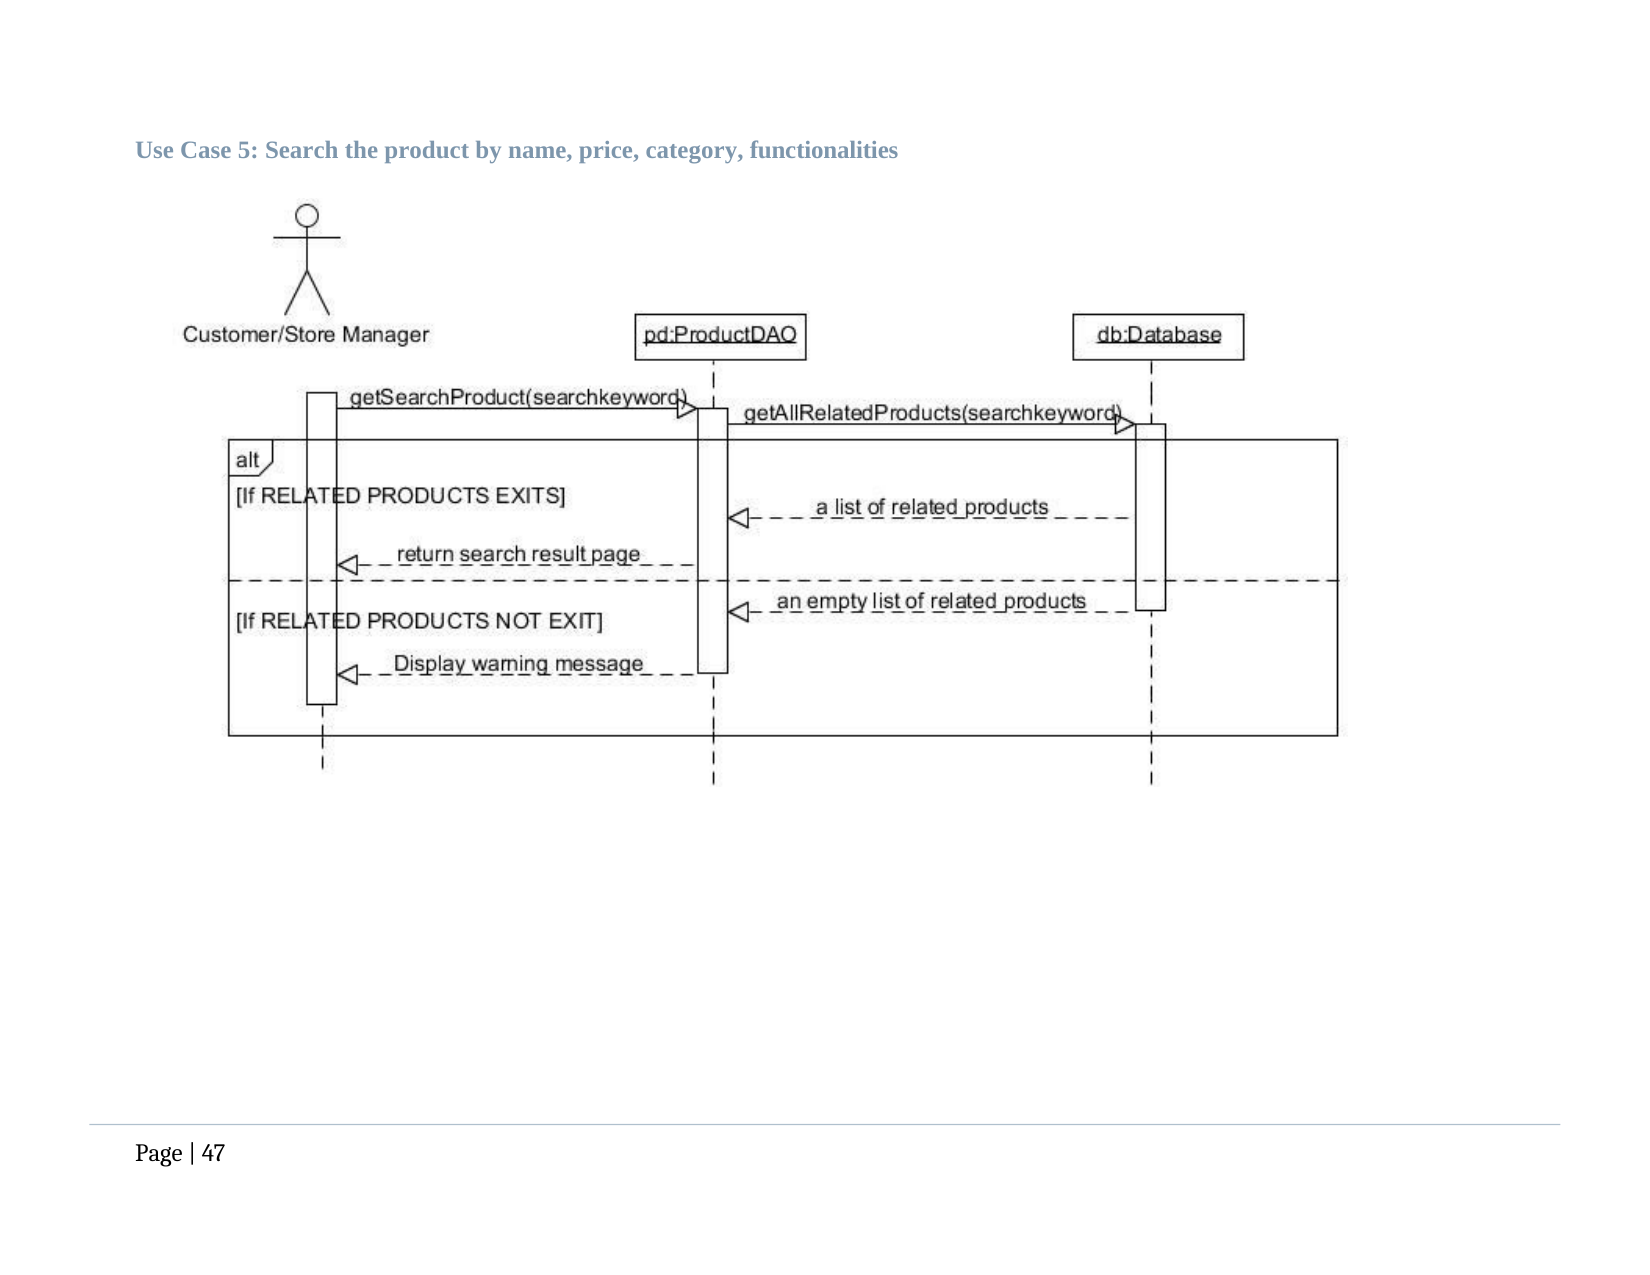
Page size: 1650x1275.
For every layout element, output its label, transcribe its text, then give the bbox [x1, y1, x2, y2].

text Use Case 5: Search the product by name, price, category, functionalities [135, 135, 1508, 164]
picture [172, 198, 1348, 787]
